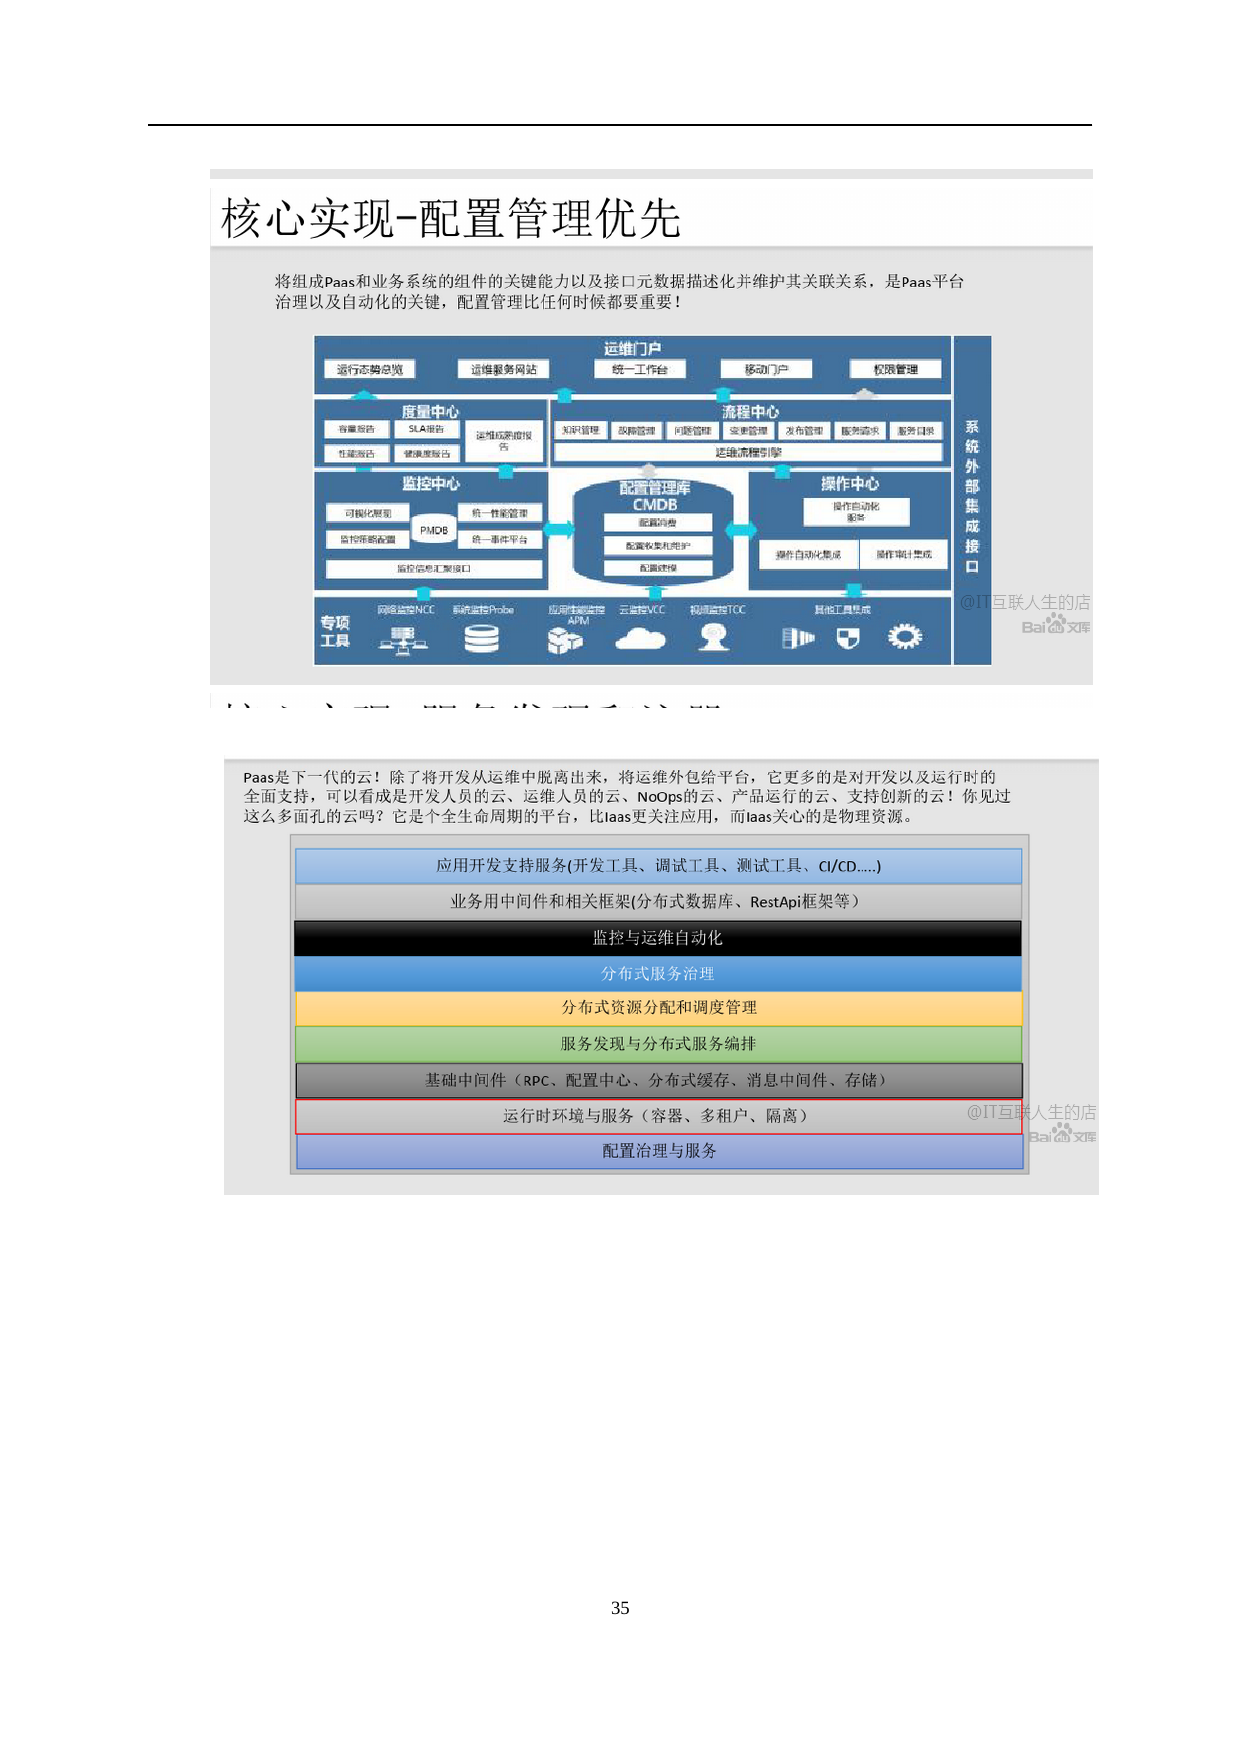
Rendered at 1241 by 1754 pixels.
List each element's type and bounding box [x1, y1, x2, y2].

picture [206, 755, 1107, 1200]
picture [206, 169, 1107, 708]
